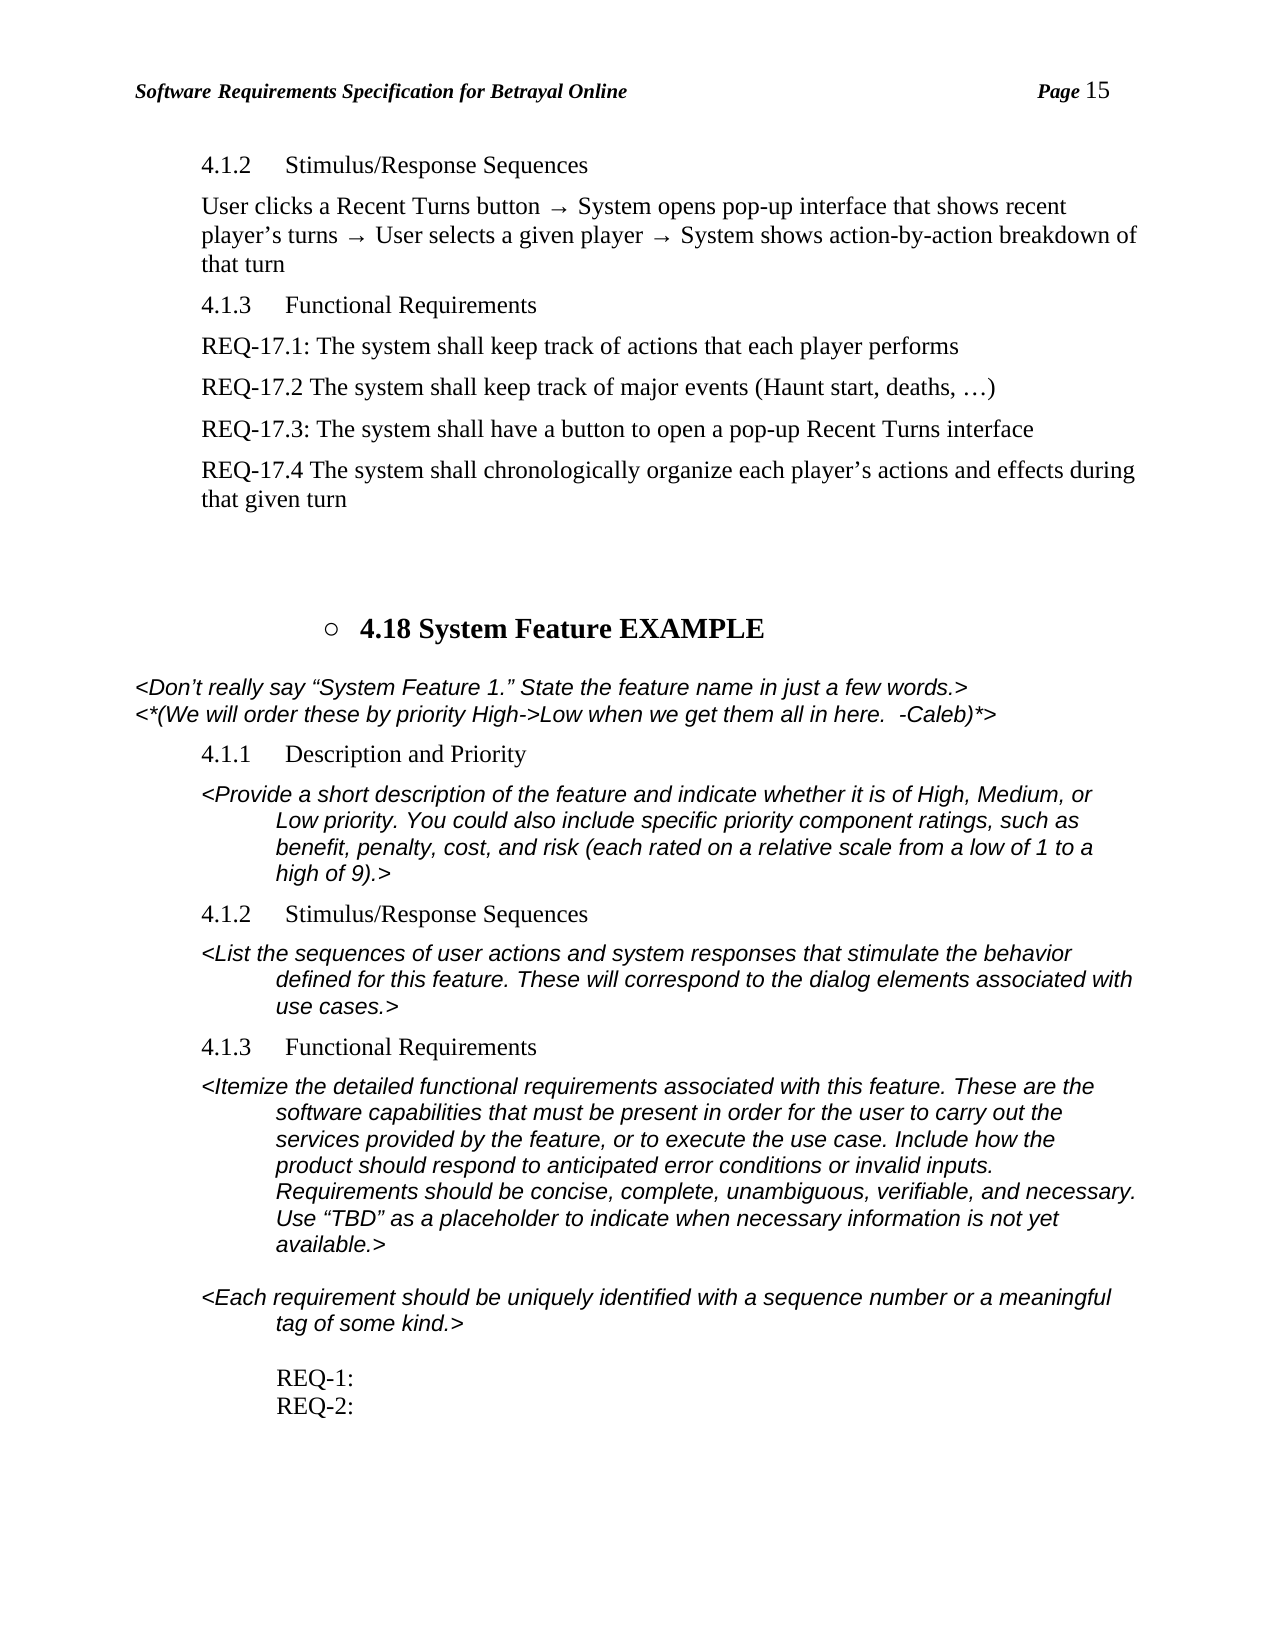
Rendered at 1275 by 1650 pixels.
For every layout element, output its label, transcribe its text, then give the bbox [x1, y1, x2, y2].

text <Each requirement should be uniquely identified with a sequence number or a meaningful tag of some kind.> [201, 1284, 1140, 1336]
text 4.1.3 Functional Requirements [201, 1032, 1140, 1060]
text REQ-17.4 The system shall chronologically organize each player’s actions and effects during that given turn [201, 455, 1140, 512]
text REQ-1: [276, 1363, 1140, 1391]
text <*(We will order these by priority High->Low when we get them all in here. -Caleb)*> [135, 701, 1140, 727]
text 4.1.3 Functional Requirements [201, 290, 1140, 319]
text REQ-2: [276, 1391, 1140, 1420]
text 4.1.1 Description and Priority [201, 739, 1140, 768]
text REQ-17.3: The system shall have a button to open a pop-up Recent Turns interface [201, 414, 1140, 442]
text 4.1.2 Stimulus/Response Sequences [201, 150, 1140, 179]
text <Don’t really say “System Feature 1.” State the feature name in just a few words.> [135, 674, 1140, 701]
text User clicks a Recent Turns button → System opens pop-up interface that shows recent player’s turns → User selects a given player → System shows action-by-action breakdown of that turn [201, 191, 1140, 277]
text 4.1.2 Stimulus/Response Sequences [201, 899, 1140, 927]
text <List the sequences of user actions and system responses that stimulate the behavior defined for this feature. These will correspond to the dialog elements associated with use cases.> [201, 940, 1140, 1019]
text <Itemize the detailed functional requirements associated with this feature. These are the software capabilities that must be present in order for the user to carry out the services provided by the feature, or to execute the use case. Include how the product should respond to anticipated error conditions or invalid inputs. Requirements should be concise, complete, unambiguous, verifiable, and necessary. Use “TBD” as a placeholder to indicate when necessary information is not yet available.> [201, 1073, 1140, 1257]
text REQ-17.2 The system shall keep track of major events (Haunt start, deaths, …) [201, 372, 1140, 401]
text REQ-17.1: The system shall keep track of actions that each player performs [201, 331, 1140, 360]
text <Provide a short description of the feature and indicate whether it is of High, Medium, or Low priority. You could also include specific priority component ratings, such as benefit, penalty, cost, and risk (each rated on a relative scale from a low of 1 to a high of 9).> [201, 781, 1140, 886]
subtitle 4.18 System Feature EXAMPLE [322, 612, 1140, 645]
